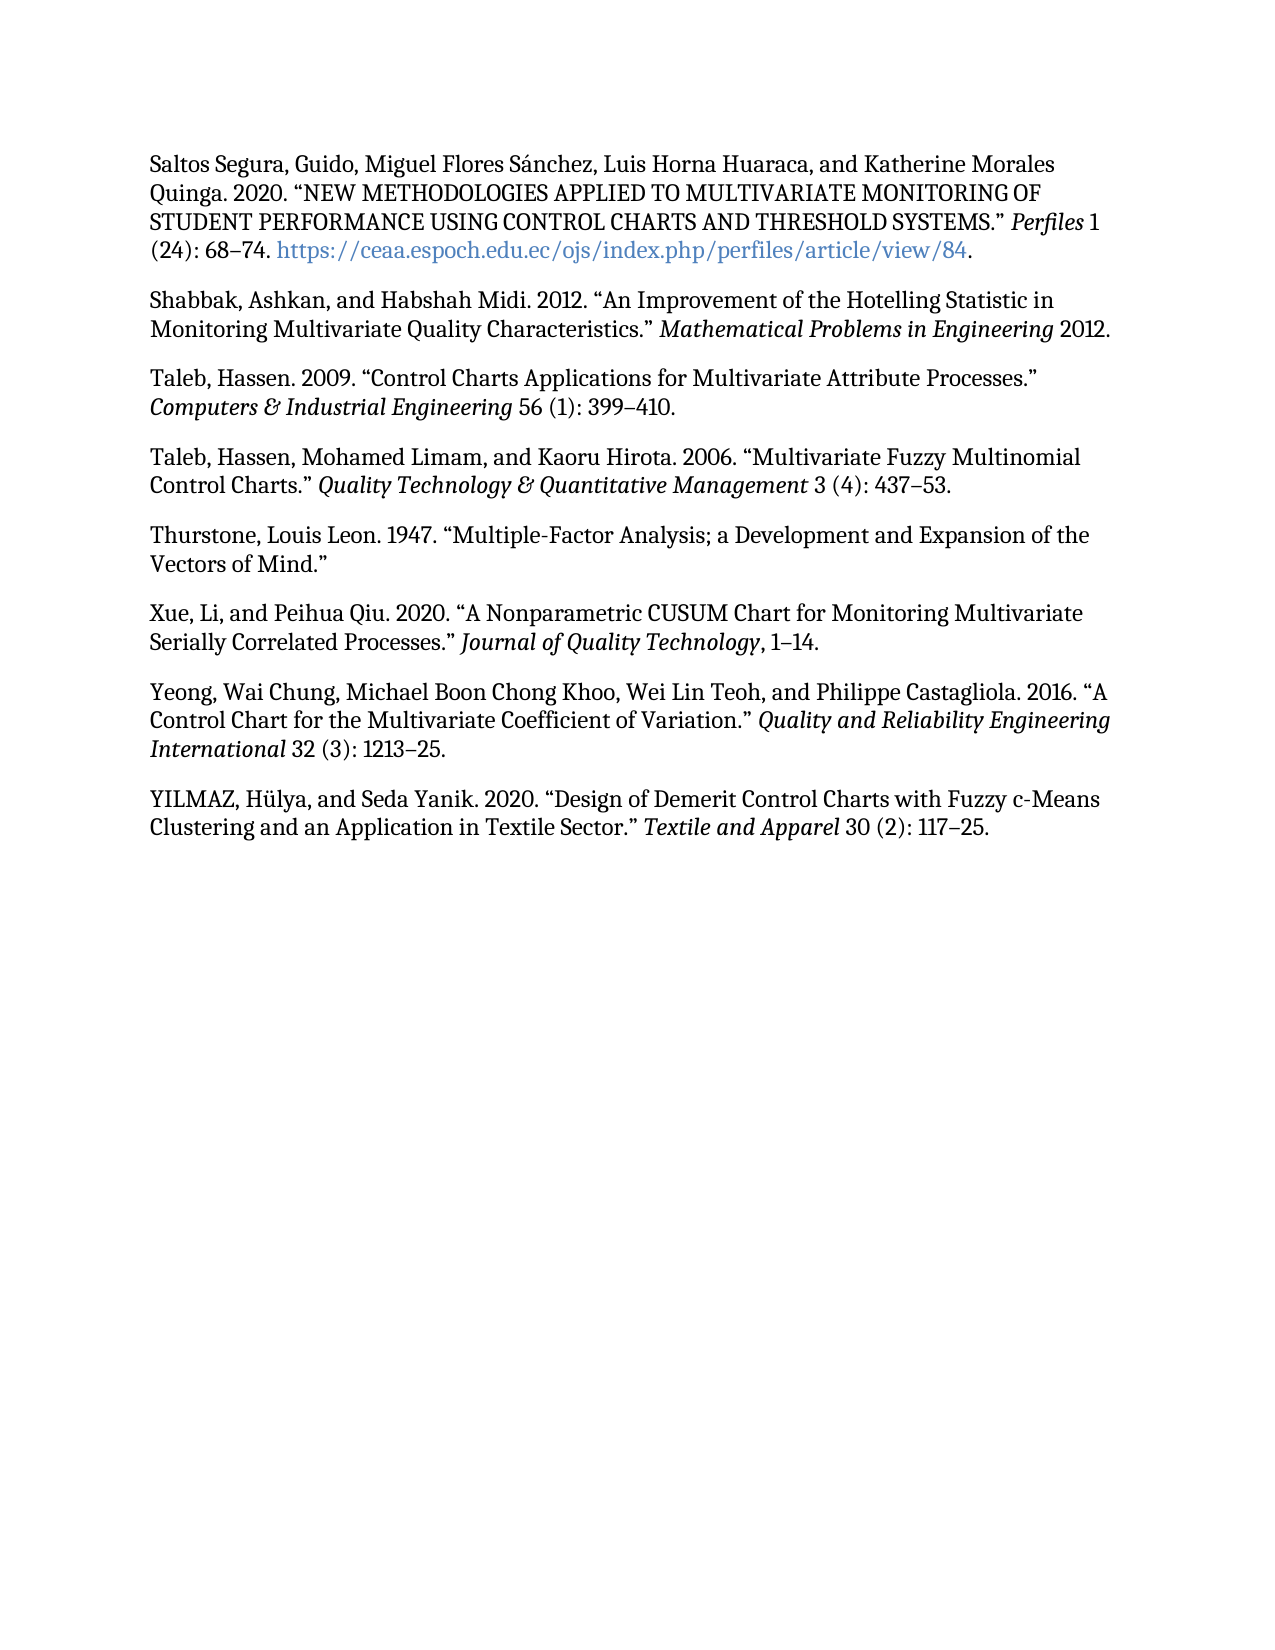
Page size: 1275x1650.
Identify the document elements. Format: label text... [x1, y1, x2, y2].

text Shabbak, Ashkan, and Habshah Midi. 2012. “An Improvement of the Hotelling Statistic in Monitoring Multivariate Quality Characteristics.” Mathematical Problems in Engineering 2012. [150, 286, 1125, 343]
text Taleb, Hassen, Mohamed Limam, and Kaoru Hirota. 2006. “Multivariate Fuzzy Multinomial Control Charts.” Quality Technology & Quantitative Management 3 (4): 437–53. [150, 442, 1125, 500]
text YILMAZ, Hülya, and Seda Yanik. 2020. “Design of Demerit Control Charts with Fuzzy c-Means Clustering and an Application in Textile Sector.” Textile and Apparel 30 (2): 117–25. [150, 784, 1125, 842]
text Thurstone, Louis Leon. 1947. “Multiple-Factor Analysis; a Development and Expansion of the Vectors of Mind.” [150, 521, 1125, 578]
text Taleb, Hassen. 2009. “Control Charts Applications for Multivariate Attribute Processes.” Computers & Industrial Engineering 56 (1): 399–410. [150, 364, 1125, 422]
text Saltos Segura, Guido, Miguel Flores Sánchez, Luis Horna Huaraca, and Katherine Morales Quinga. 2020. “NEW METHODOLOGIES APPLIED TO MULTIVARIATE MONITORING OF STUDENT PERFORMANCE USING CONTROL CHARTS AND THRESHOLD SYSTEMS.” Perfiles 1 (24): 68–74. https://ceaa.espoch.edu.ec/ojs/index.php/perfiles/article/view/84. [150, 150, 1125, 265]
text Yeong, Wai Chung, Michael Boon Chong Khoo, Wei Lin Teoh, and Philippe Castagliola. 2016. “A Control Chart for the Multivariate Coefficient of Variation.” Quality and Reliability Engineering International 32 (3): 1213–25. [150, 677, 1125, 764]
text Xue, Li, and Peihua Qiu. 2020. “A Nonparametric CUSUM Chart for Monitoring Multivariate Serially Correlated Processes.” Journal of Quality Technology, 1–14. [150, 599, 1125, 657]
